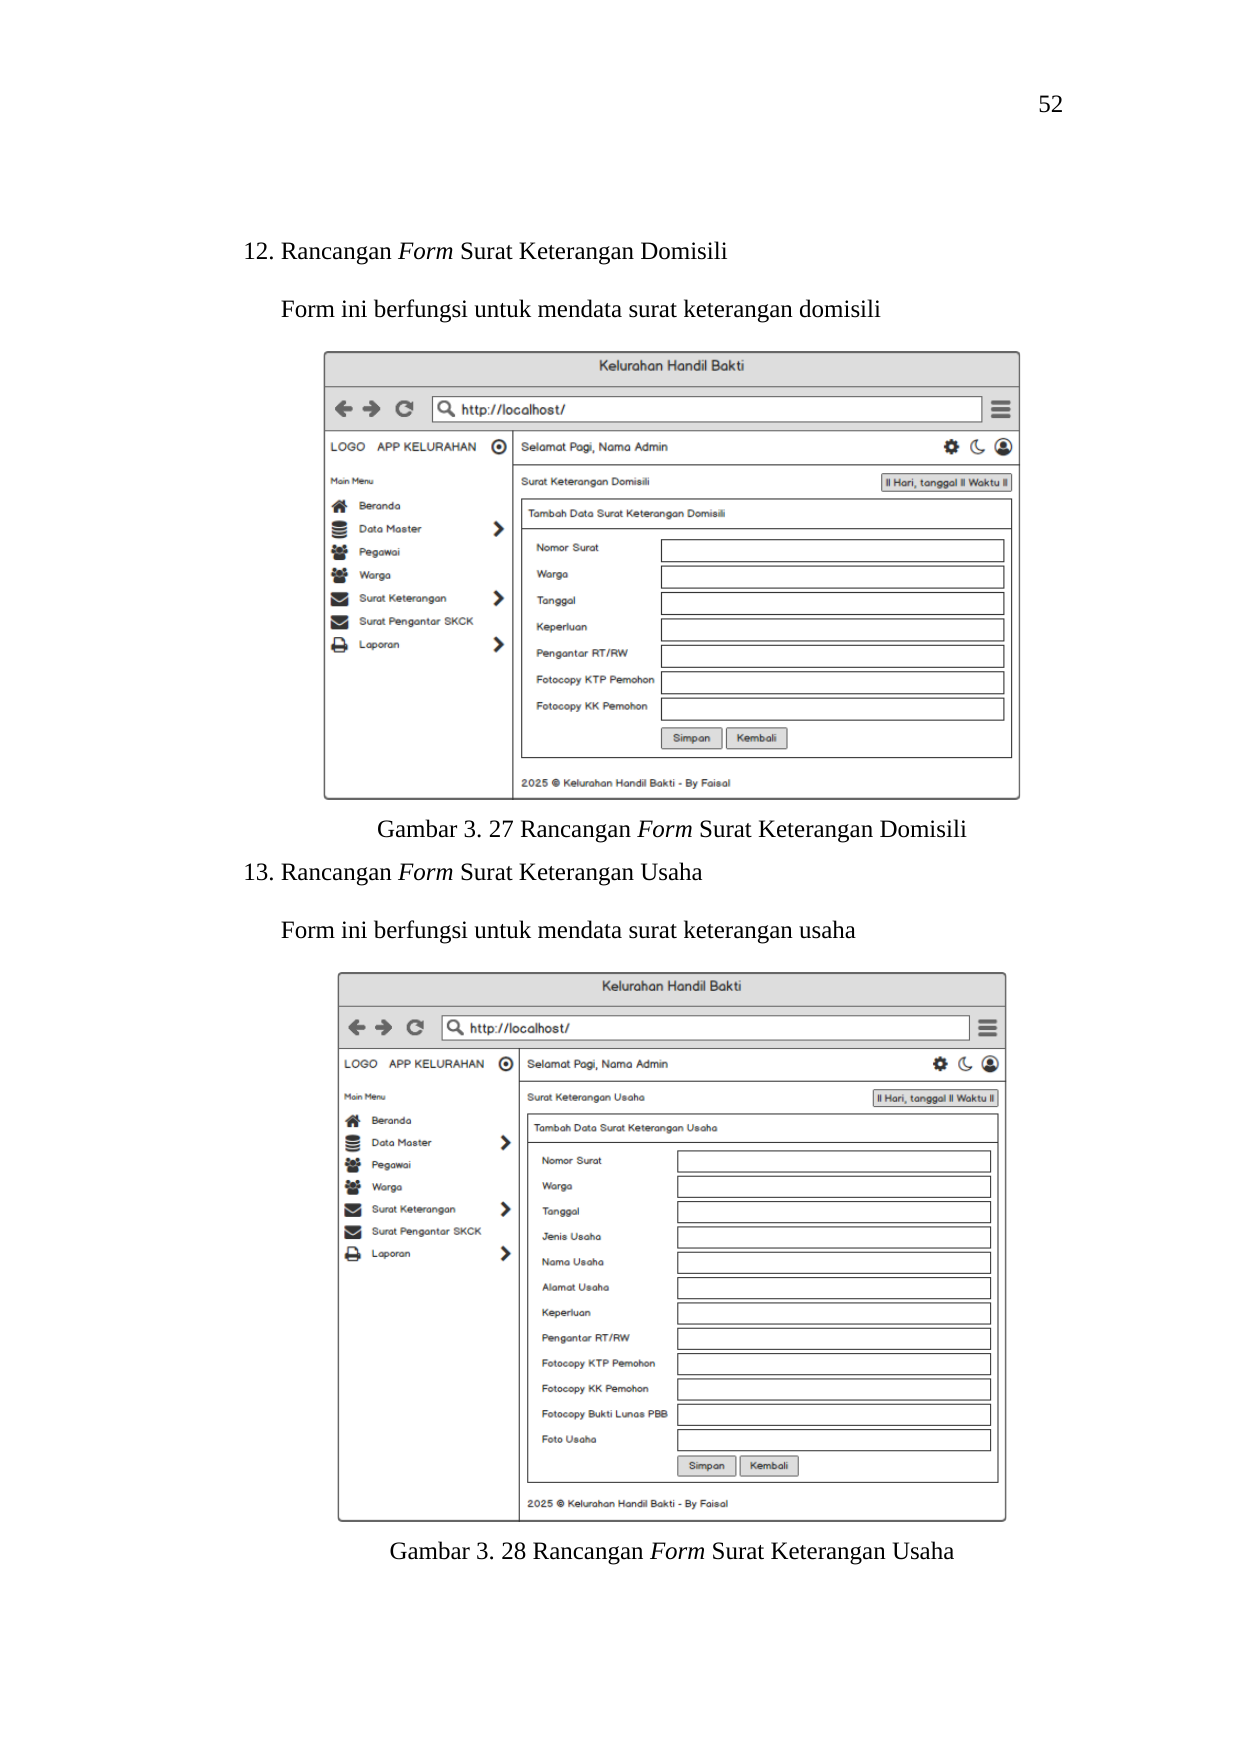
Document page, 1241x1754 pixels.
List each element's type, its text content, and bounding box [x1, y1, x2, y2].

picture [323, 351, 1021, 800]
list Rancangan Form Surat Keterangan Domisili [243, 236, 1063, 265]
list Rancangan Form Surat Keterangan Usaha [243, 857, 1063, 886]
picture [337, 972, 1007, 1522]
list Form ini berfungsi untuk mendata surat keterangan usaha [281, 915, 1063, 943]
list Form ini berfungsi untuk mendata surat keterangan domisili [281, 294, 1063, 322]
